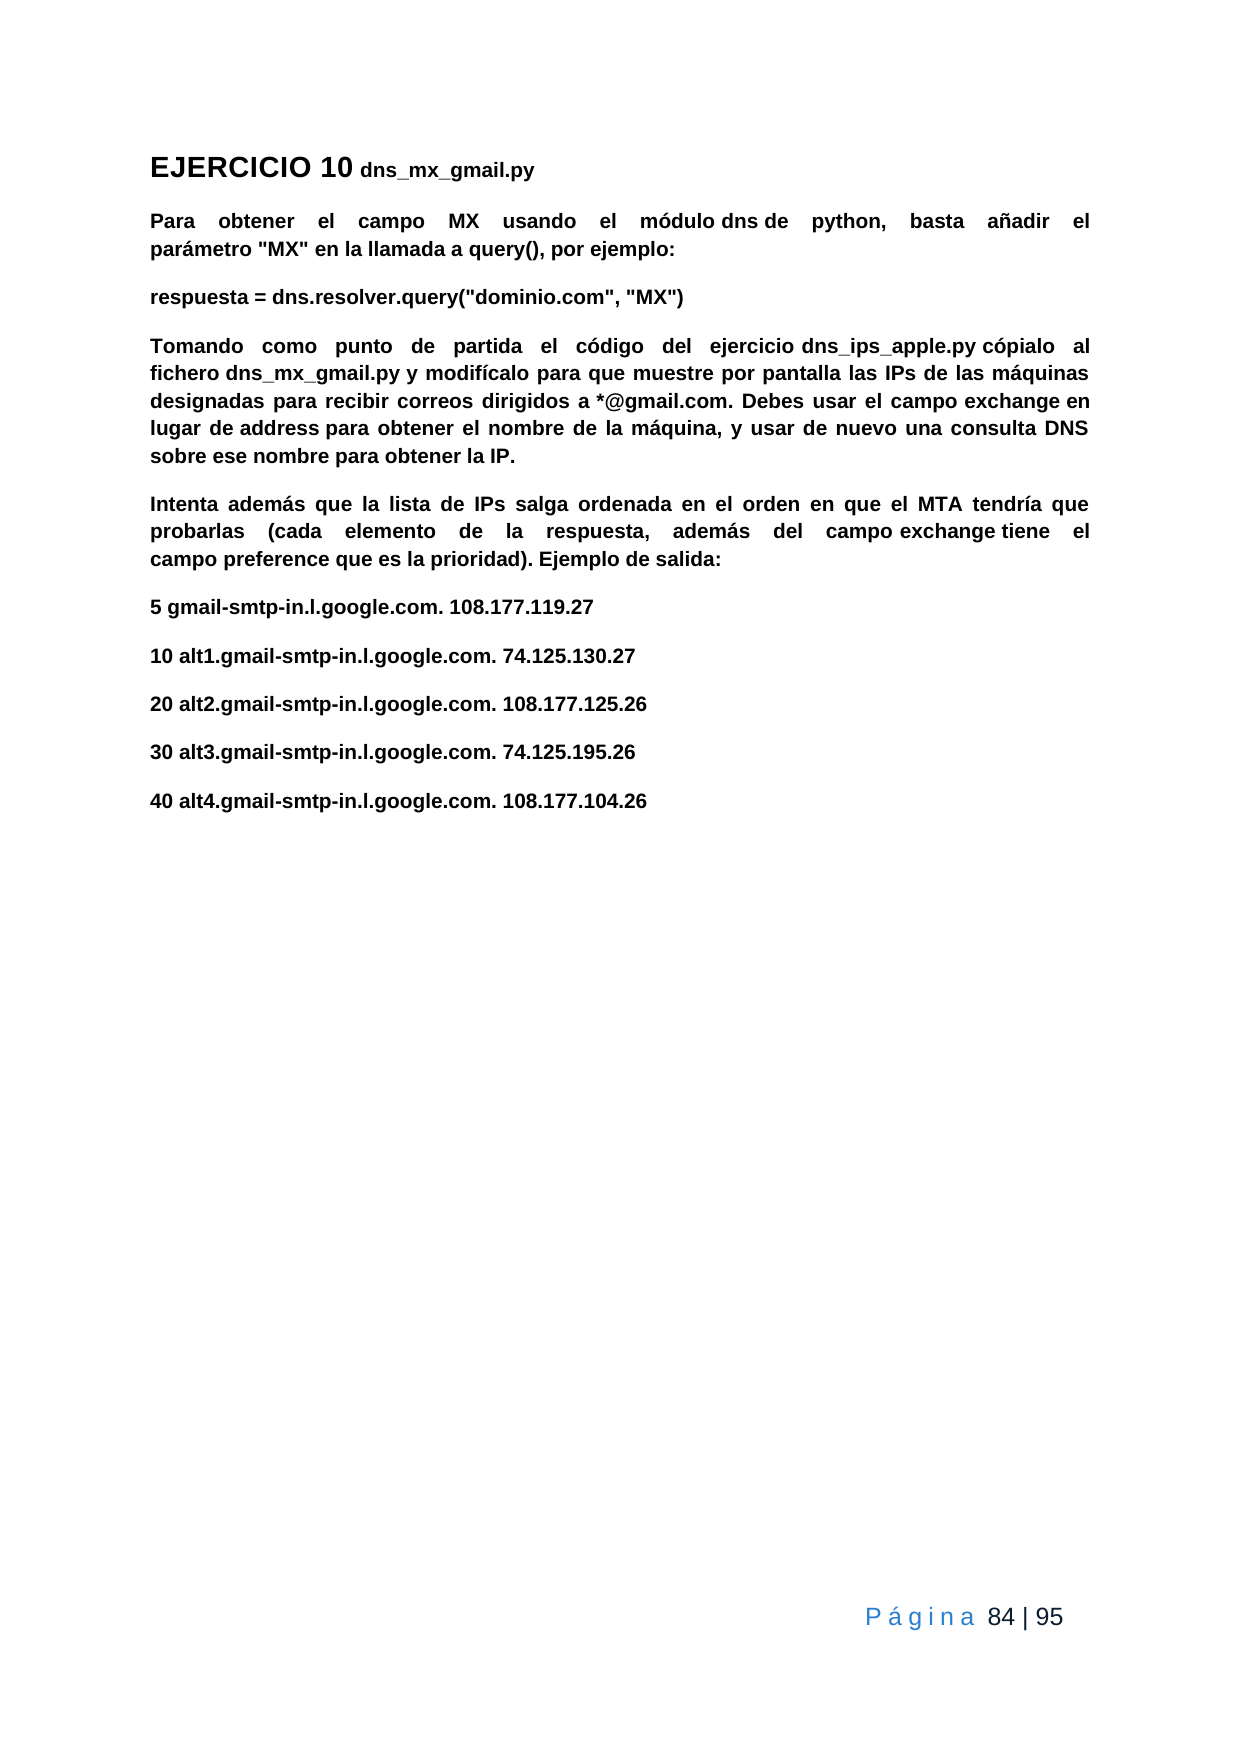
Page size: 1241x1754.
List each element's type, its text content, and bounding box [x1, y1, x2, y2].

text Para obtener el campo MX usando el módulo dns de python, basta añadir el parámetro "MX" en la llamada a query(), por ejemplo: [150, 209, 1090, 261]
text Tomando como punto de partida el código del ejercicio dns_ips_apple.py cópialo al fichero dns_mx_gmail.py y modifícalo para que muestre por pantalla las IPs de las máquinas designadas para recibir correos dirigidos a *@gmail.com. Debes usar el campo exchange en lugar de address para obtener el nombre de la máquina, y usar de nuevo una consulta DNS sobre ese nombre para obtener la IP. [150, 333, 1090, 467]
text 5 gmail-smtp-in.l.google.com. 108.177.119.27 [150, 595, 1090, 619]
text Intenta además que la lista de IPs salga ordenada en el orden en que el MTA tendría que probarlas (cada elemento de la respuesta, además del campo exchange tiene el campo preference que es la prioridad). Ejemplo de salida: [150, 492, 1090, 571]
text 10 alt1.gmail-smtp-in.l.google.com. 74.125.130.27 [150, 643, 1090, 667]
text respuesta = dns.resolver.query("dominio.com", "MX") [150, 285, 1090, 309]
text 40 alt4.gmail-smtp-in.l.google.com. 108.177.104.26 [150, 788, 1090, 812]
text EJERCICIO 10 dns_mx_gmail.py [150, 150, 1090, 183]
text 20 alt2.gmail-smtp-in.l.google.com. 108.177.125.26 [150, 692, 1090, 716]
text 30 alt3.gmail-smtp-in.l.google.com. 74.125.195.26 [150, 740, 1090, 764]
